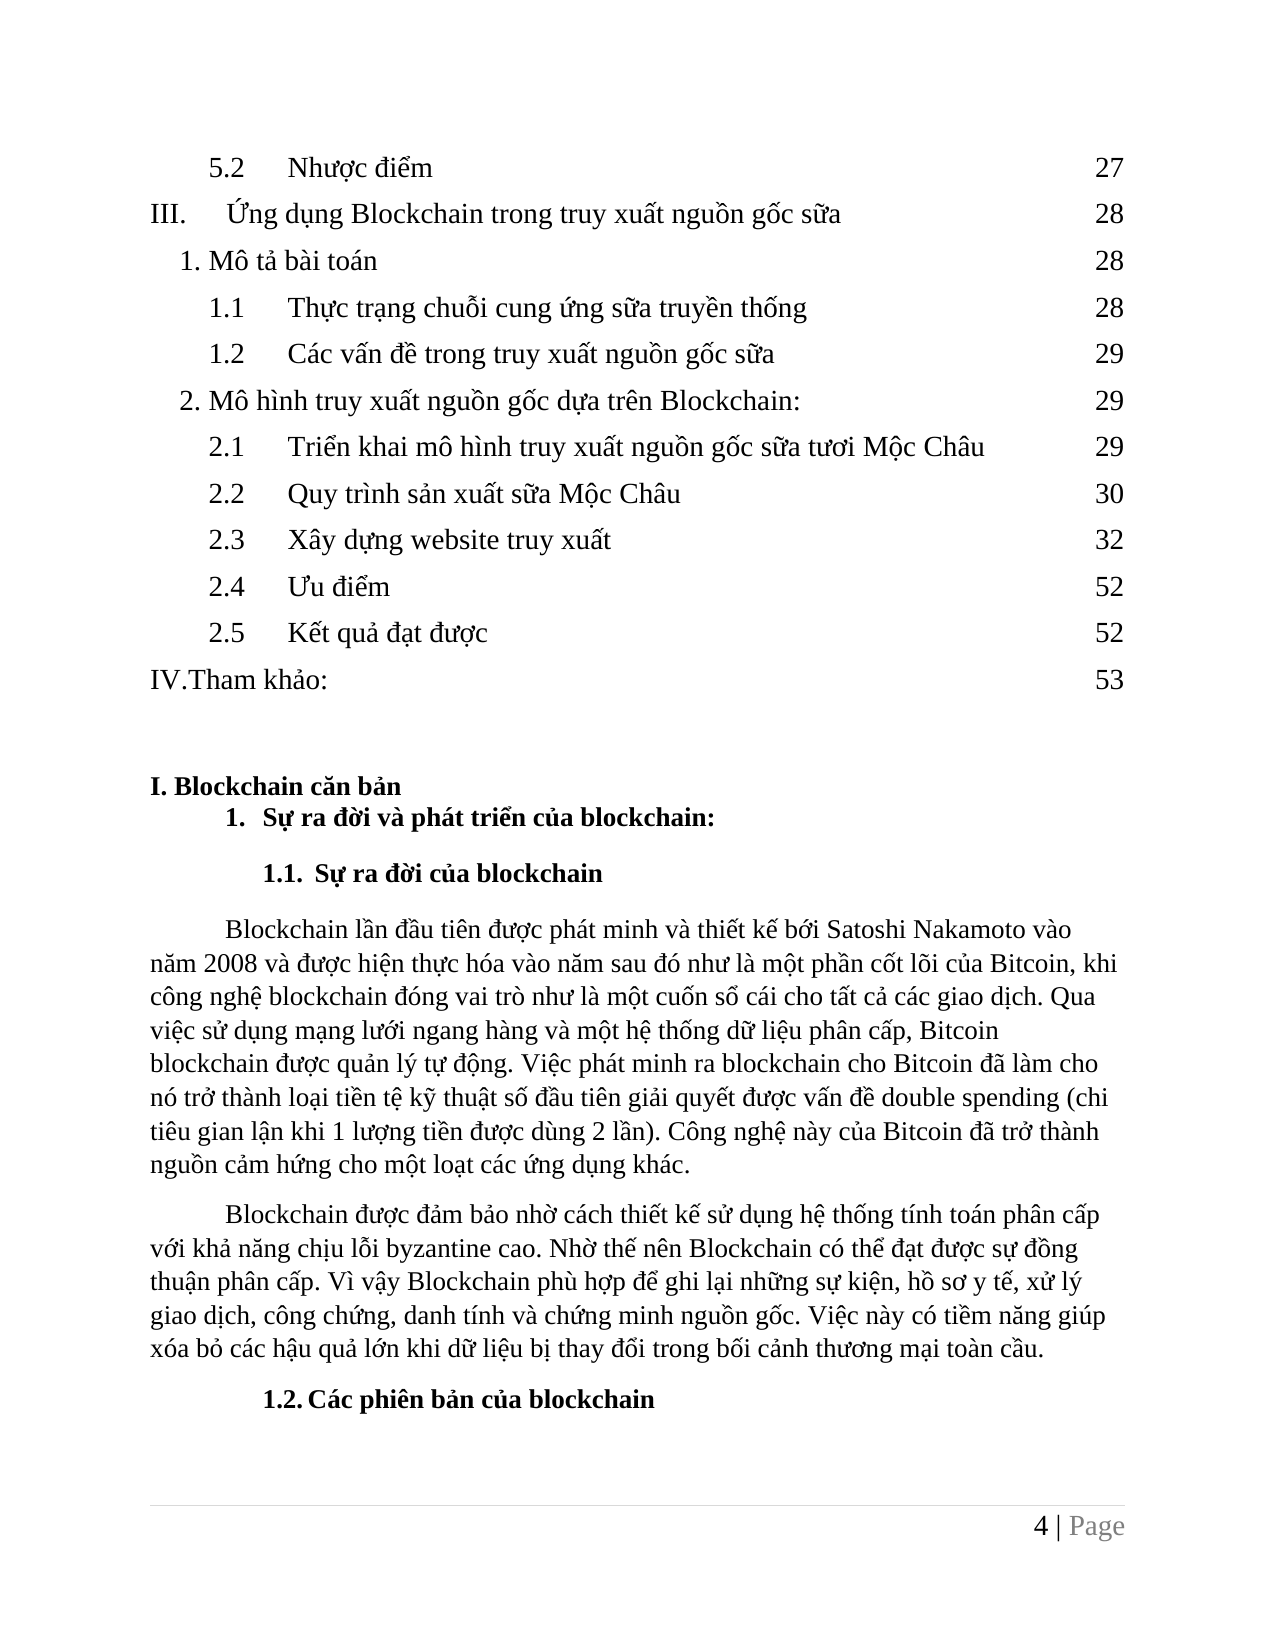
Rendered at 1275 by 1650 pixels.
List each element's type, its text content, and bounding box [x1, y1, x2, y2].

subtitle I. Blockchain căn bản [150, 770, 1125, 801]
subtitle Sự ra đời của blockchain [262, 857, 1125, 888]
text Blockchain lần đầu tiên được phát minh và thiết kế bới Satoshi Nakamoto vào năm 2008 và được hiện thực hóa vào năm sau đó như là một phần cốt lõi của Bitcoin, khi công nghệ blockchain đóng vai trò như là một cuốn sổ cái cho tất cả các giao dịch. Qua việc sử dụng mạng lưới ngang hàng và một hệ thống dữ liệu phân cấp, Bitcoin blockchain được quản lý tự động. Việc phát minh ra blockchain cho Bitcoin đã làm cho nó trở thành loại tiền tệ kỹ thuật số đầu tiên giải quyết được vấn đề double spending (chi tiêu gian lận khi 1 lượng tiền được dùng 2 lần). Công nghệ này của Bitcoin đã trở thành nguồn cảm hứng cho một loạt các ứng dụng khác. [150, 913, 1125, 1179]
subtitle Sự ra đời và phát triển của blockchain: [225, 801, 1125, 832]
text Blockchain được đảm bảo nhờ cách thiết kế sử dụng hệ thống tính toán phân cấp với khả năng chịu lỗi byzantine cao. Nhờ thế nên Blockchain có thể đạt được sự đồng thuận phân cấp. Vì vậy Blockchain phù hợp để ghi lại những sự kiện, hồ sơ y tế, xử lý giao dịch, công chứng, danh tính và chứng minh nguồn gốc. Việc này có tiềm năng giúp xóa bỏ các hậu quả lớn khi dữ liệu bị thay đổi trong bối cảnh thương mại toàn cầu. [150, 1198, 1125, 1364]
subtitle Các phiên bản của blockchain [262, 1383, 1125, 1414]
